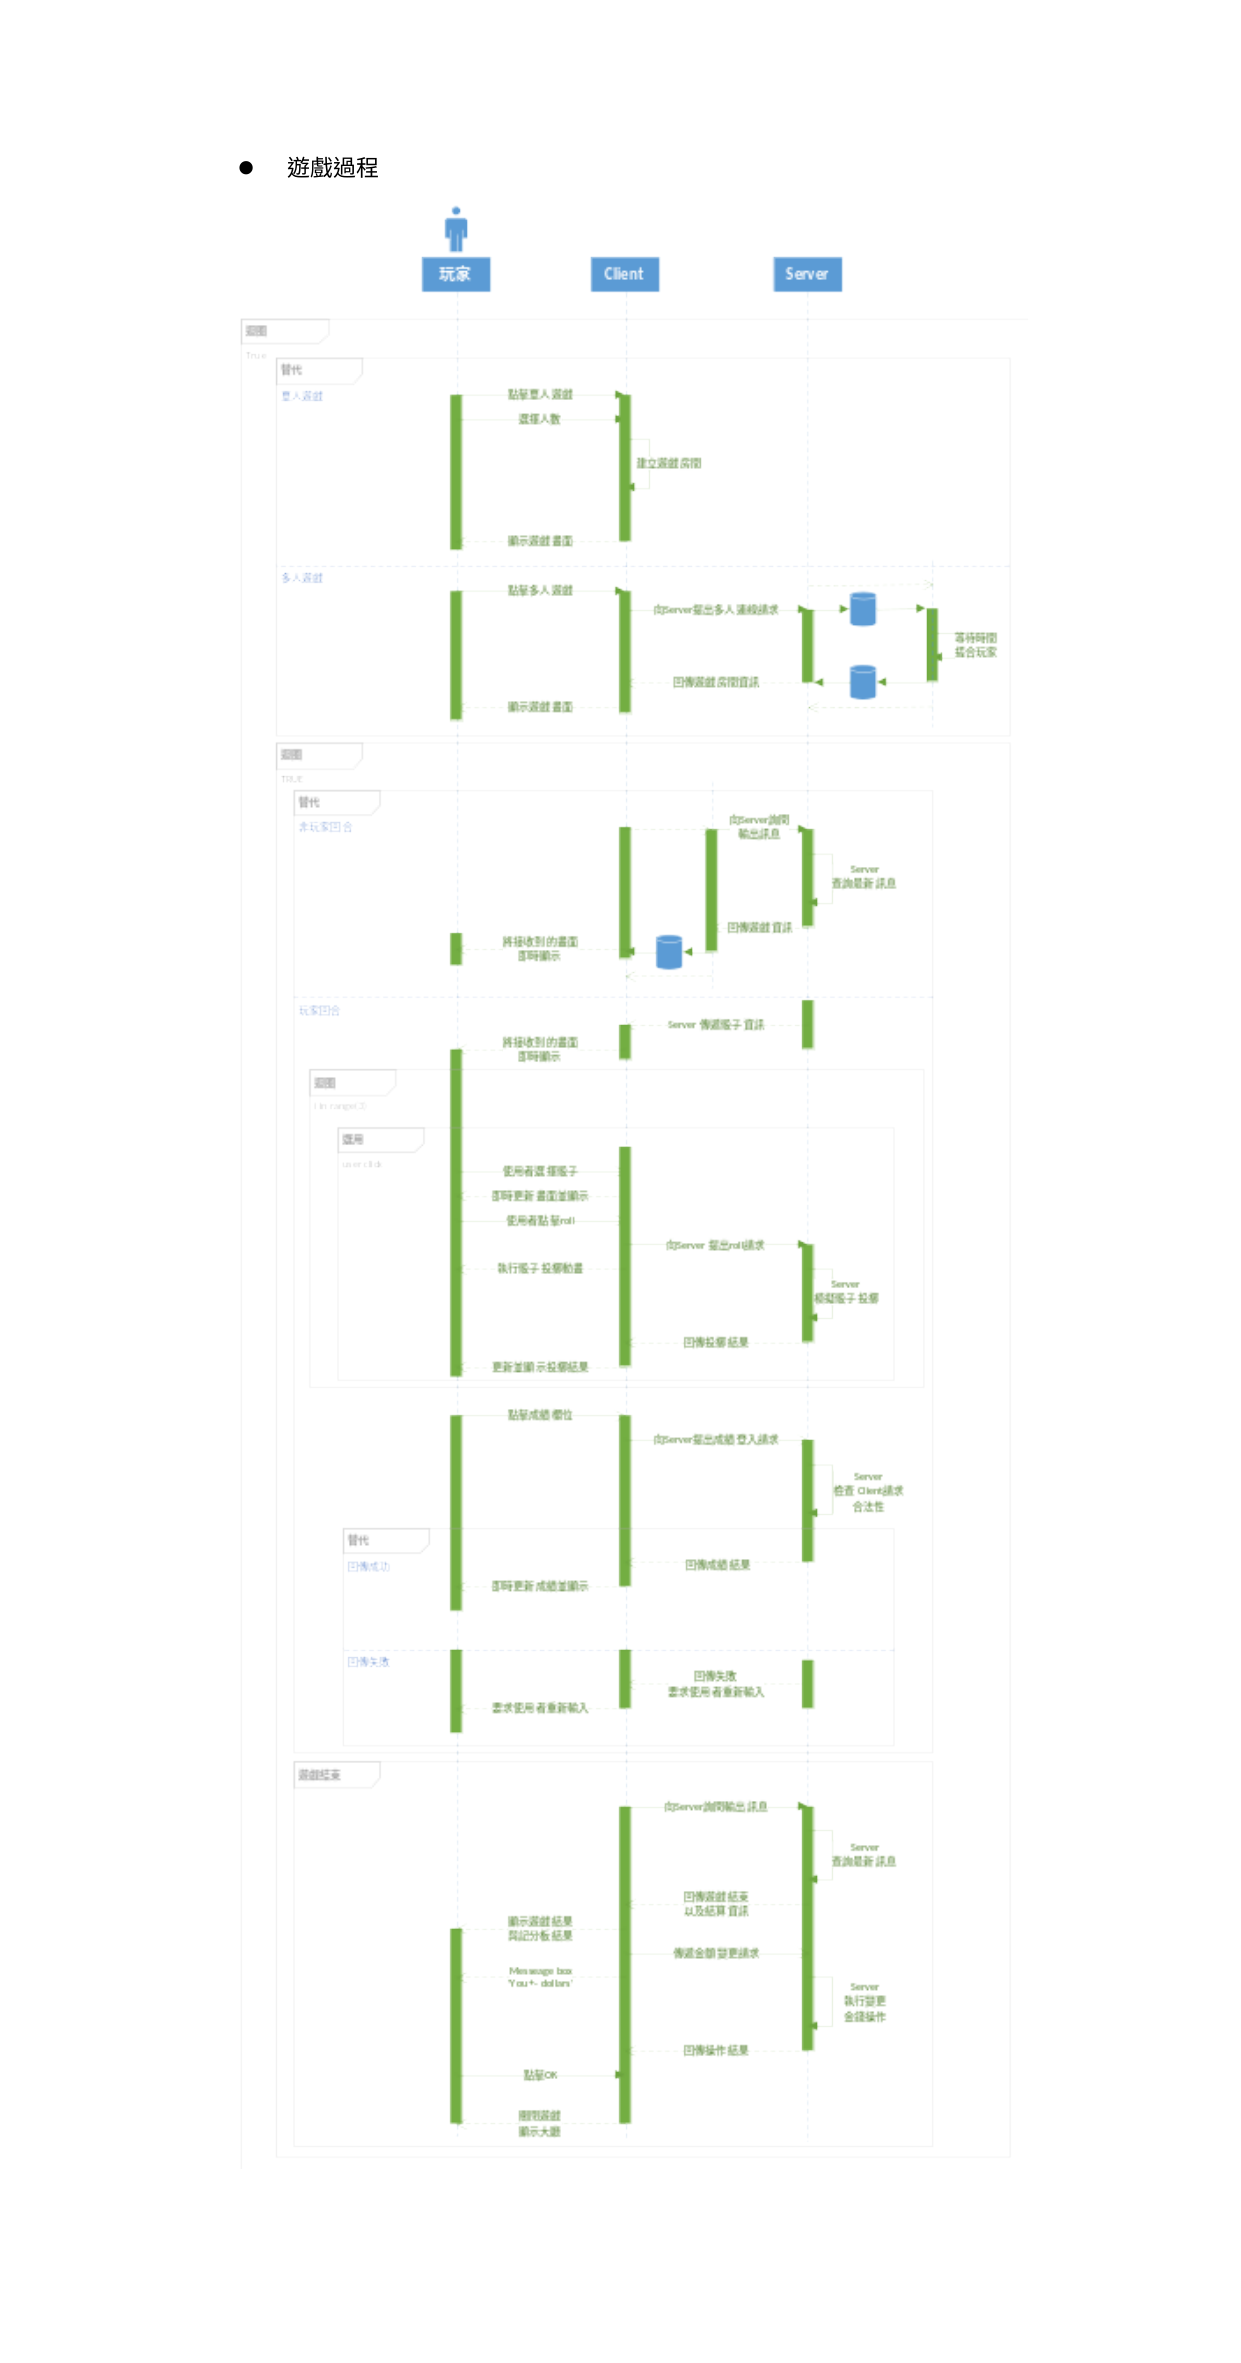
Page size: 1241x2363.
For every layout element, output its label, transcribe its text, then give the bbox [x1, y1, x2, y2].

list 遊戲過程 [237, 150, 1030, 183]
